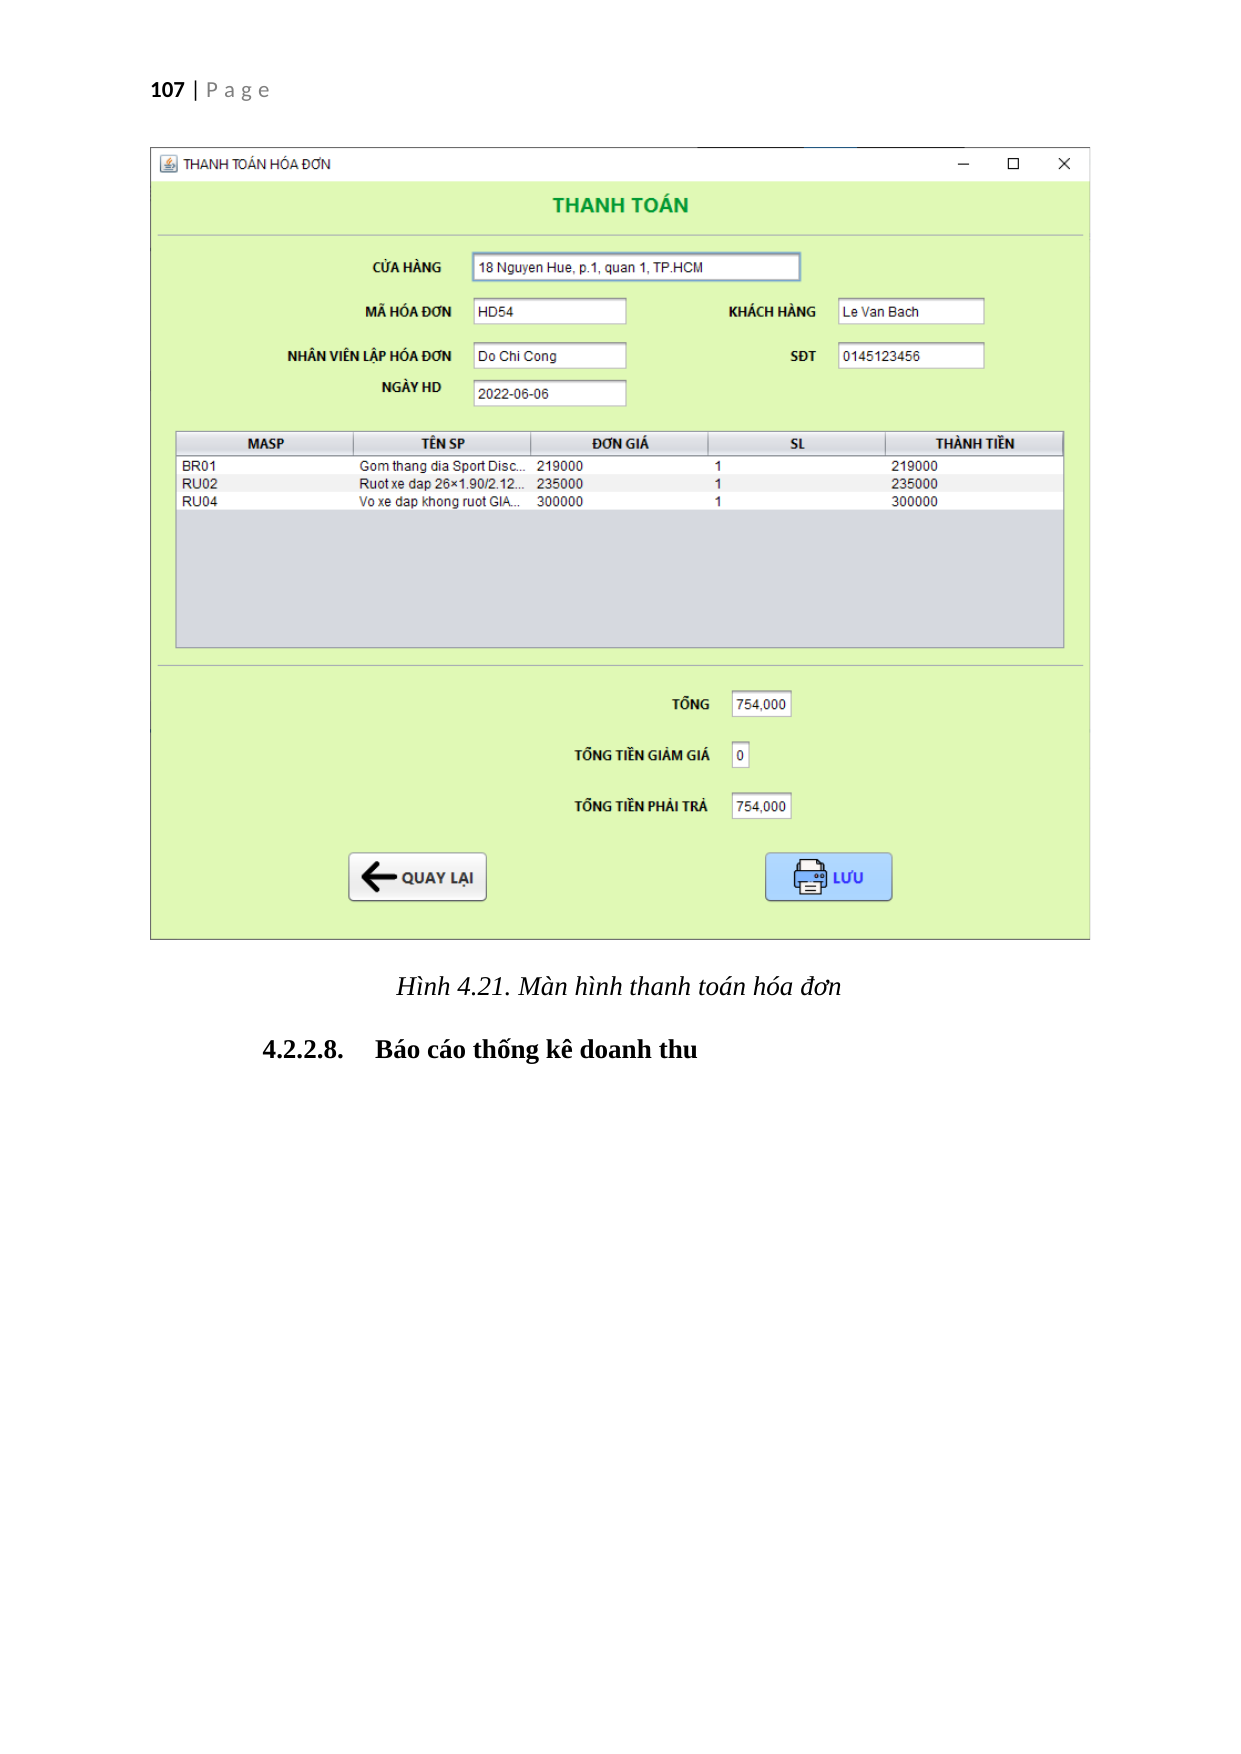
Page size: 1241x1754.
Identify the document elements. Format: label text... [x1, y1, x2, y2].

text Hình 4.21. Màn hình thanh toán hóa đơn [150, 970, 1090, 1001]
picture [150, 147, 1091, 940]
list Báo cáo thống kê doanh thu [262, 1033, 1090, 1065]
